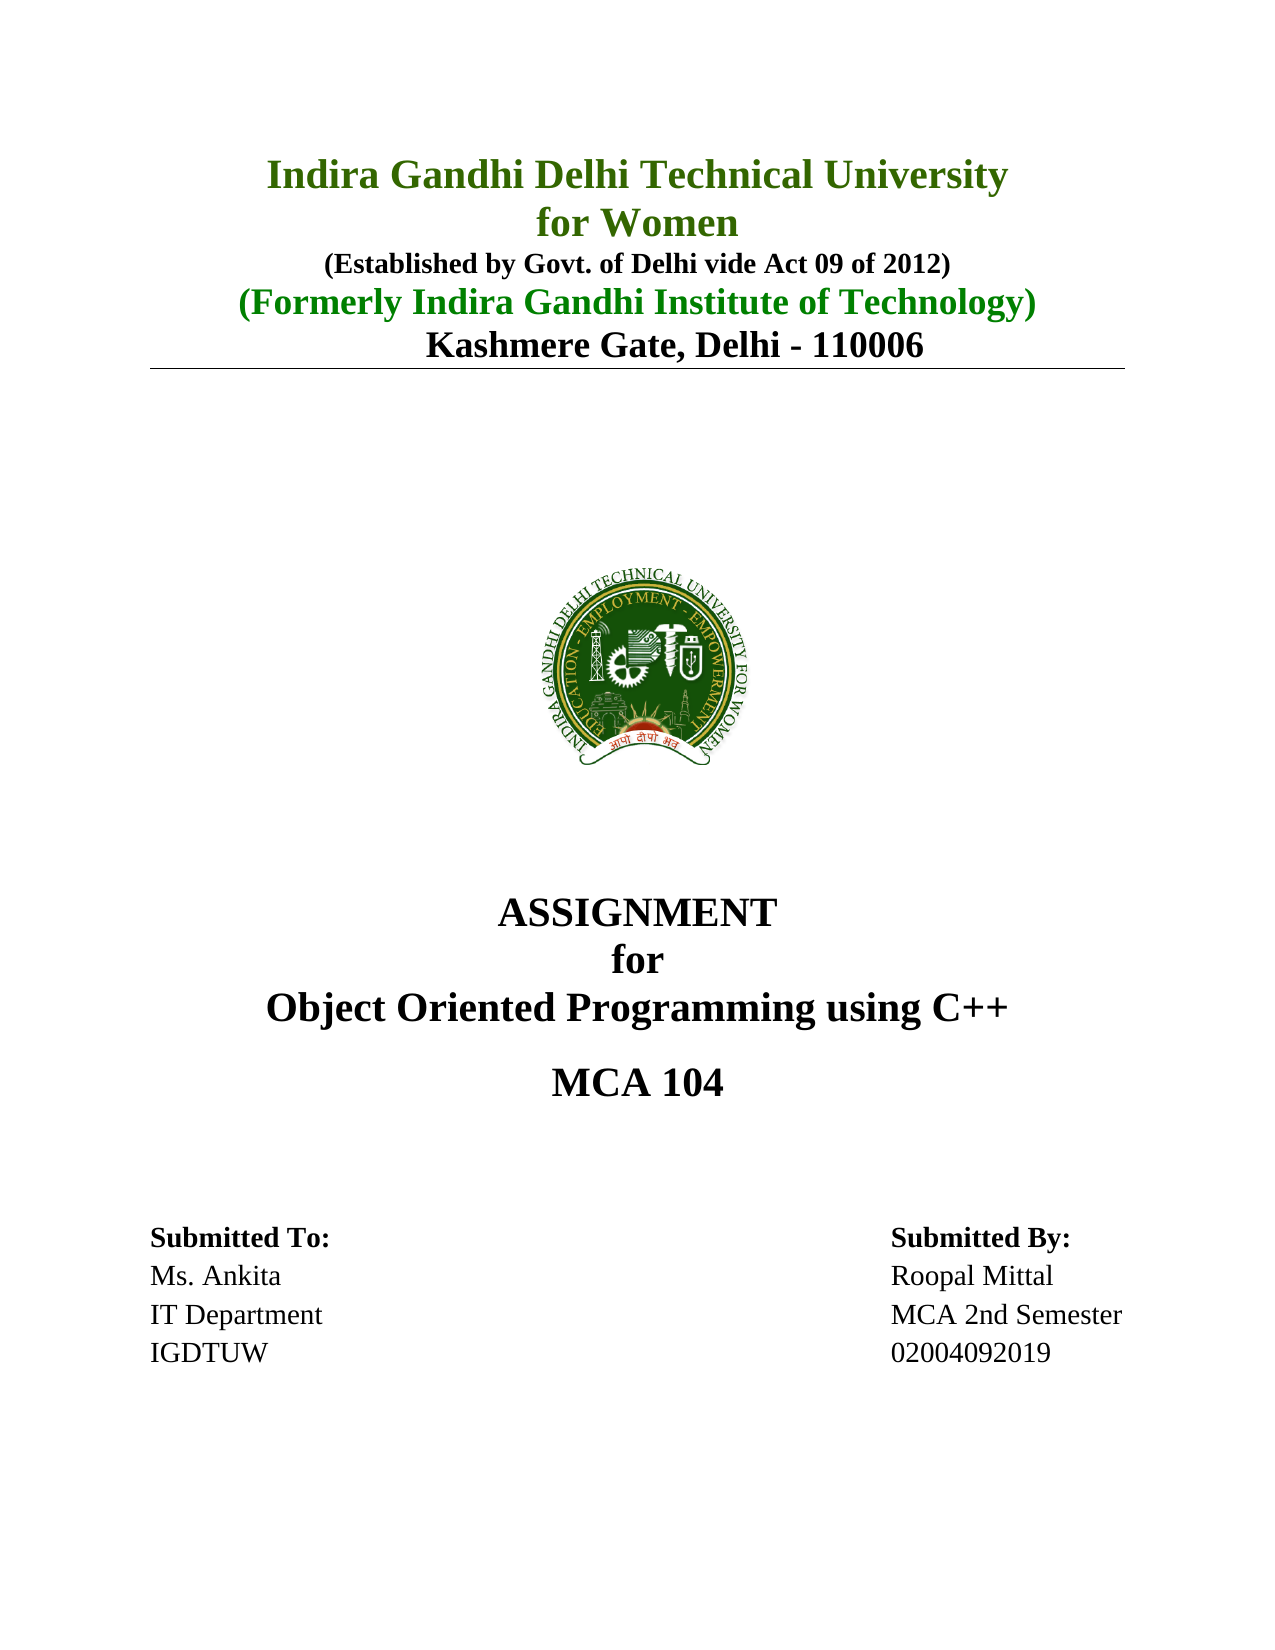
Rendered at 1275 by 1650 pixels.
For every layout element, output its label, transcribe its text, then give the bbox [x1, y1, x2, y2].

picture [521, 567, 754, 772]
text Object Oriented Programming using C++ [150, 983, 1125, 1057]
text Submitted To: Submitted By: [150, 1220, 1125, 1253]
text IT Department MCA 2nd Semester [150, 1297, 1125, 1331]
text Kashmere Gate, Delhi - 110006 [150, 322, 1125, 368]
text Indira Gandhi Delhi Technical University [150, 150, 1125, 198]
text Ms. Ankita Roopal Mittal [150, 1258, 1125, 1292]
text IGDTUW 02004092019 [150, 1336, 1125, 1369]
text for Women [150, 198, 1125, 246]
text (Established by Govt. of Delhi vide Act 09 of 2012) [150, 246, 1125, 279]
text for [150, 935, 1125, 983]
text MCA 104 [150, 1057, 1125, 1105]
text (Formerly Indira Gandhi Institute of Technology) [150, 279, 1125, 322]
text ASSIGNMENT [150, 887, 1125, 935]
